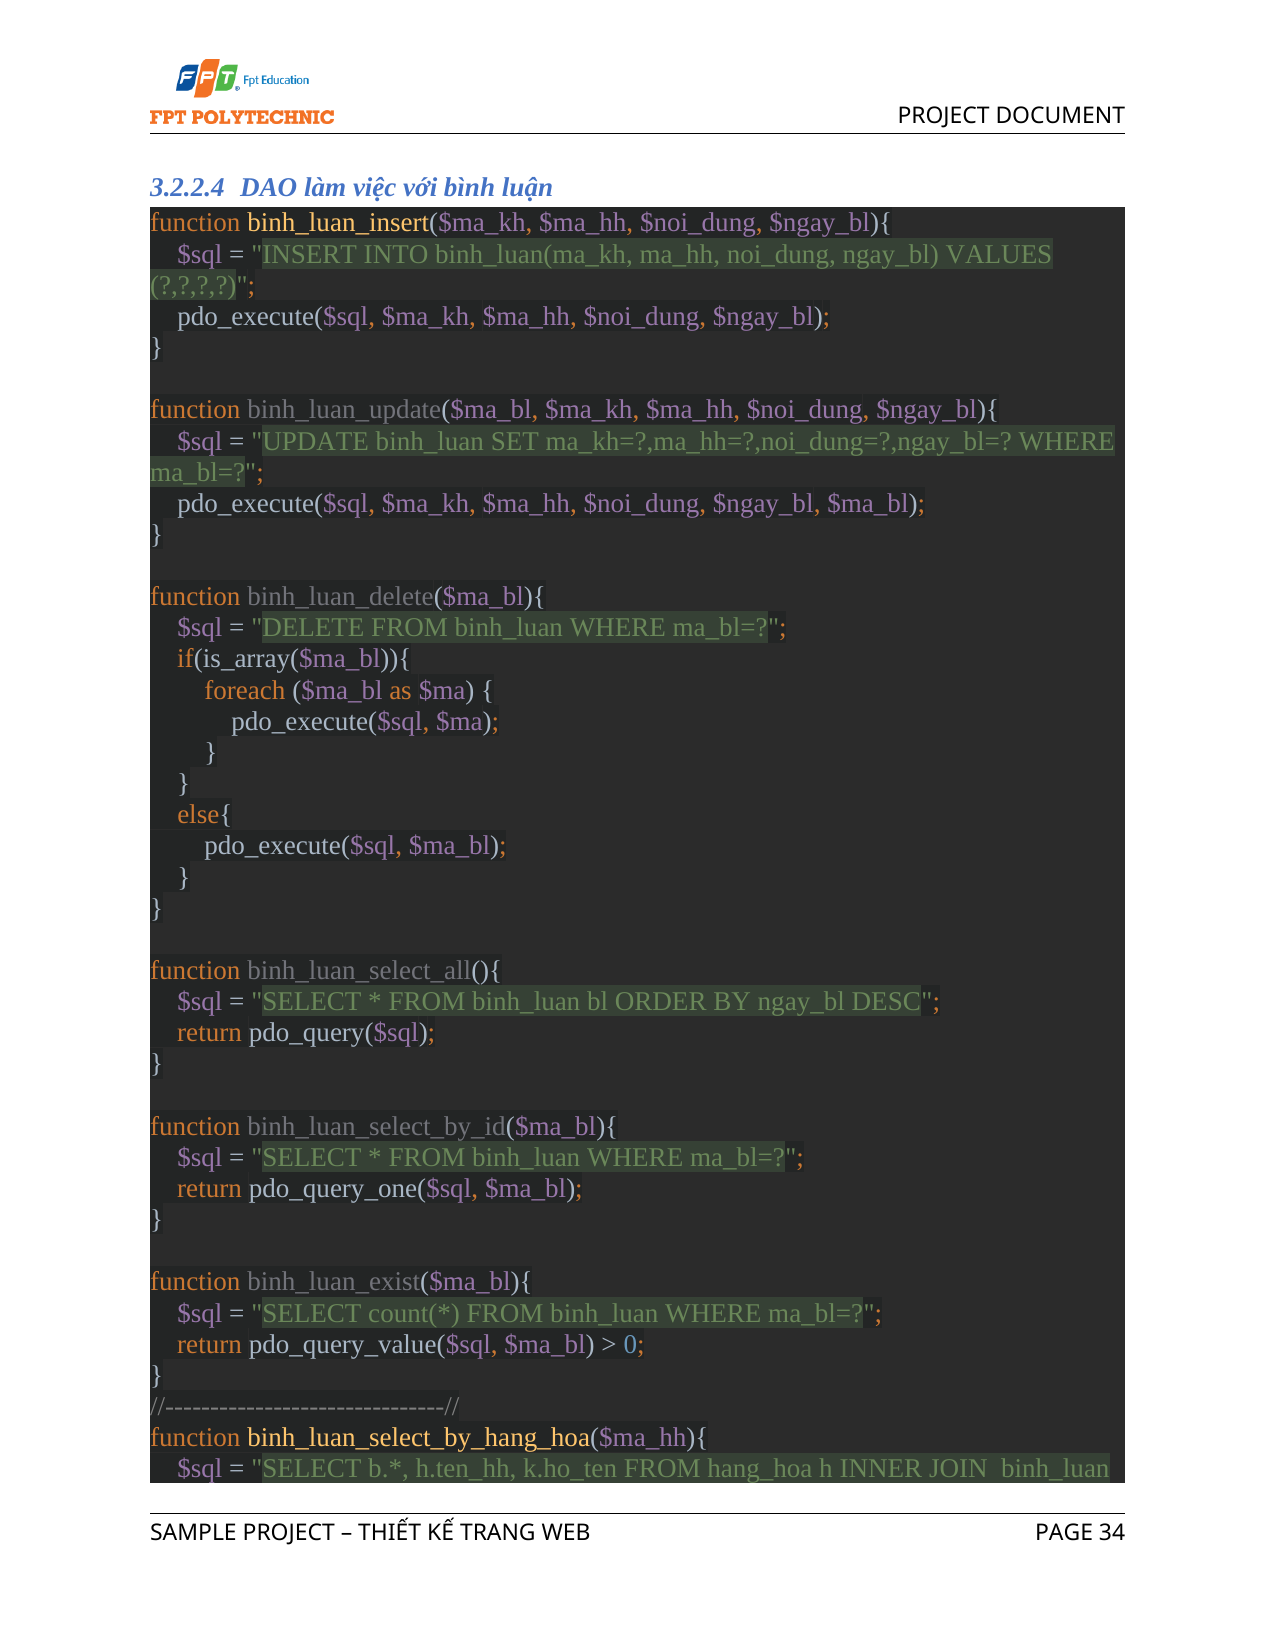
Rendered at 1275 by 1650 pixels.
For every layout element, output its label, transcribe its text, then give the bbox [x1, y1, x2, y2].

subtitle DAO làm việc với bình luận [150, 171, 1125, 202]
picture [150, 59, 336, 124]
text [150, 207, 1125, 1483]
